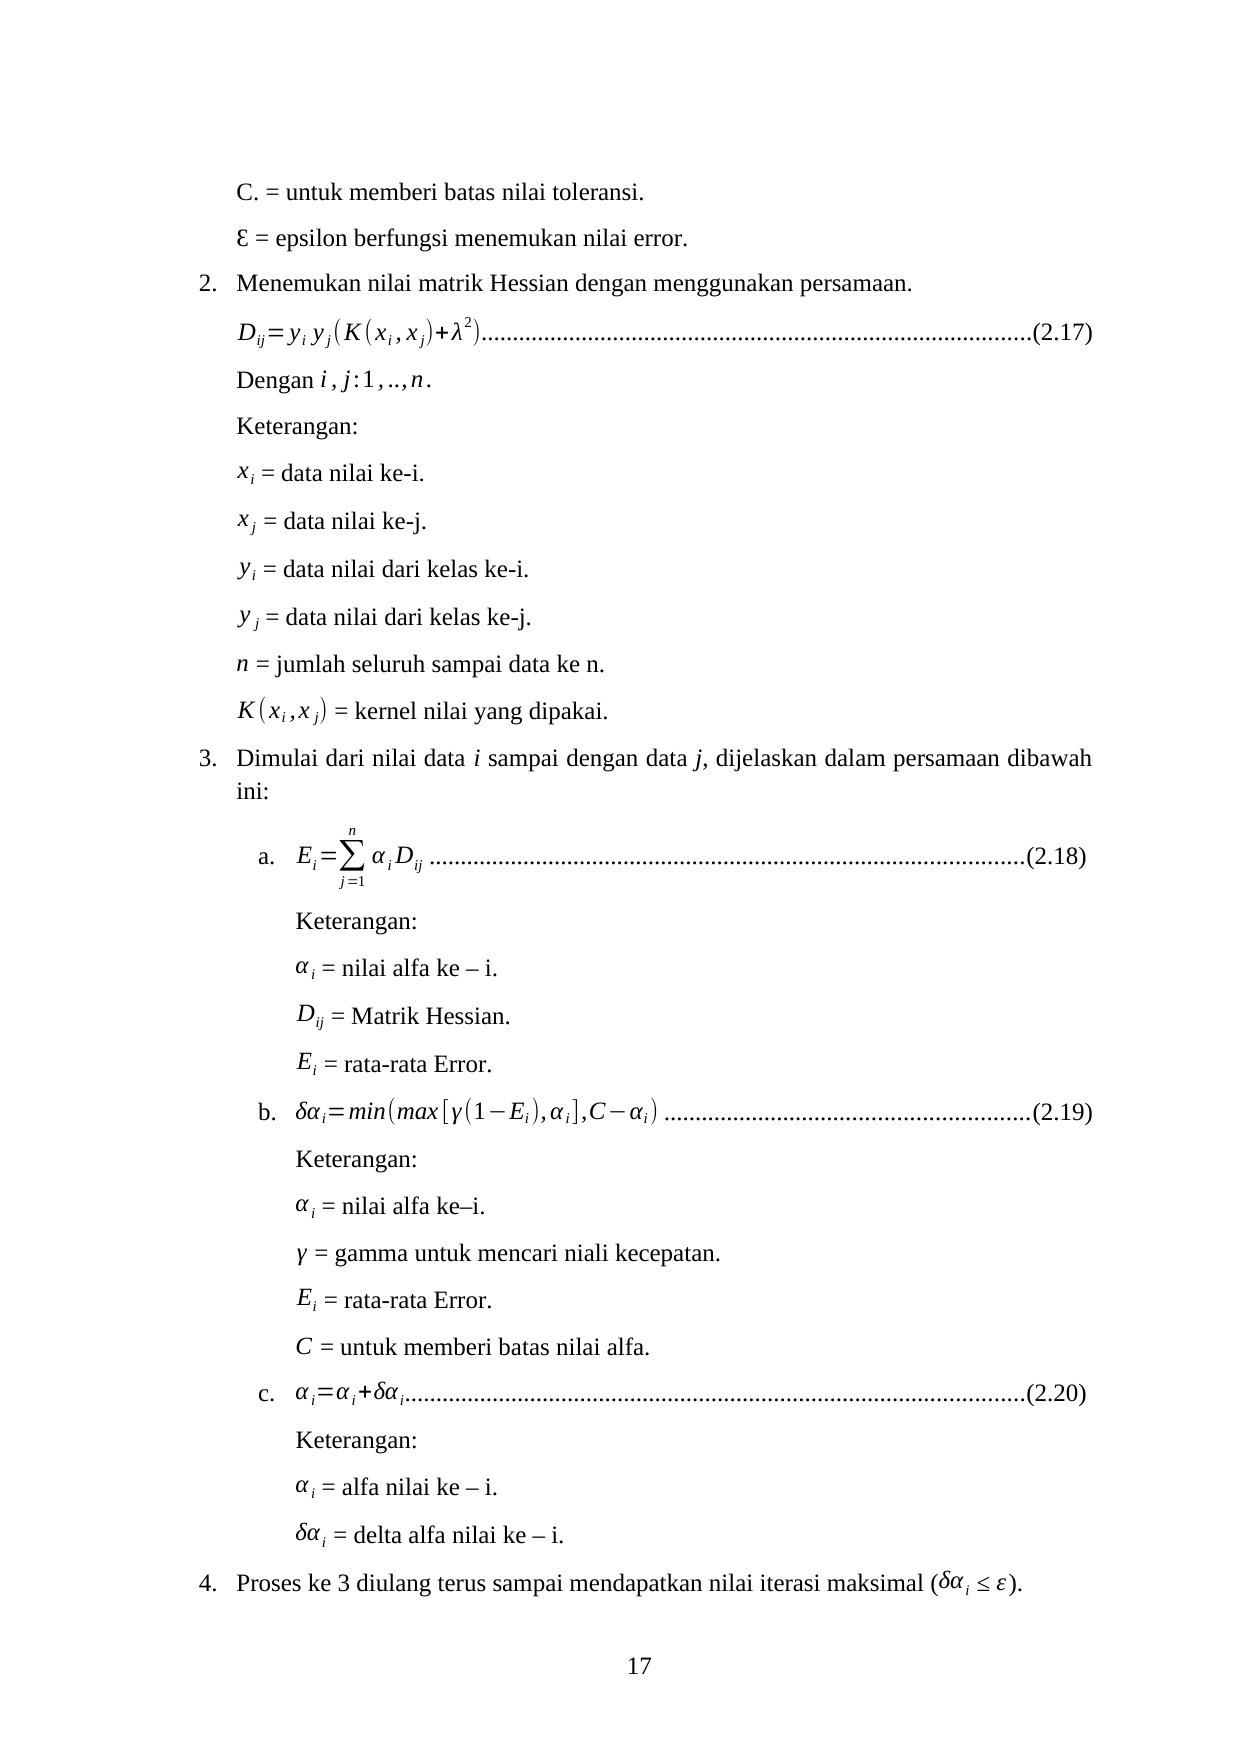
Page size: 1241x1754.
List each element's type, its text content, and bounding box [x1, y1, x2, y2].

text = delta alfa nilai ke – i. [295, 1519, 1092, 1550]
text = data nilai ke-i. [236, 456, 1092, 488]
text = rata-rata Error. [295, 1284, 1092, 1315]
text Ɛ = epsilon berfungsi menemukan nilai error. [236, 223, 1092, 251]
text = alfa nilai ke – i. [295, 1471, 1092, 1502]
text = rata-rata Error. [295, 1048, 1092, 1079]
text C. = untuk memberi batas nilai toleransi. [236, 177, 1092, 206]
list (2.20) [258, 1377, 1092, 1409]
text = gamma untuk mencari niali kecepatan. [295, 1238, 1092, 1267]
text Dengan [236, 365, 1092, 394]
text = Matrik Hessian. [295, 999, 1092, 1031]
text = jumlah seluruh sampai data ke n. [236, 649, 1092, 678]
text = data nilai ke-j. [236, 504, 1092, 536]
list Proses ke 3 diulang terus sampai mendapatkan nilai iterasi maksimal ( ≤ ). [199, 1567, 1092, 1598]
list Dimulai dari nilai data i sampai dengan data j, dijelaskan dalam persamaan dibawah ini: [199, 743, 1092, 805]
text = data nilai dari kelas ke-i. [236, 553, 1092, 584]
text = nilai alfa ke – i. [295, 951, 1092, 983]
list (2.18) [258, 822, 1092, 889]
text = nilai alfa ke–i. [295, 1190, 1092, 1221]
text = data nilai dari kelas ke-j. [236, 601, 1092, 632]
list Menemukan nilai matrik Hessian dengan menggunakan persamaan. [199, 268, 1092, 297]
text Keterangan: [295, 1425, 1092, 1454]
text Keterangan: [295, 1144, 1092, 1173]
text (2.17) [236, 314, 1092, 349]
text Keterangan: [295, 906, 1092, 934]
list (2.19) [258, 1096, 1092, 1128]
text = kernel nilai yang dipakai. [236, 694, 1092, 726]
text Keterangan: [236, 411, 1092, 440]
text = untuk memberi batas nilai alfa. [295, 1332, 1092, 1361]
